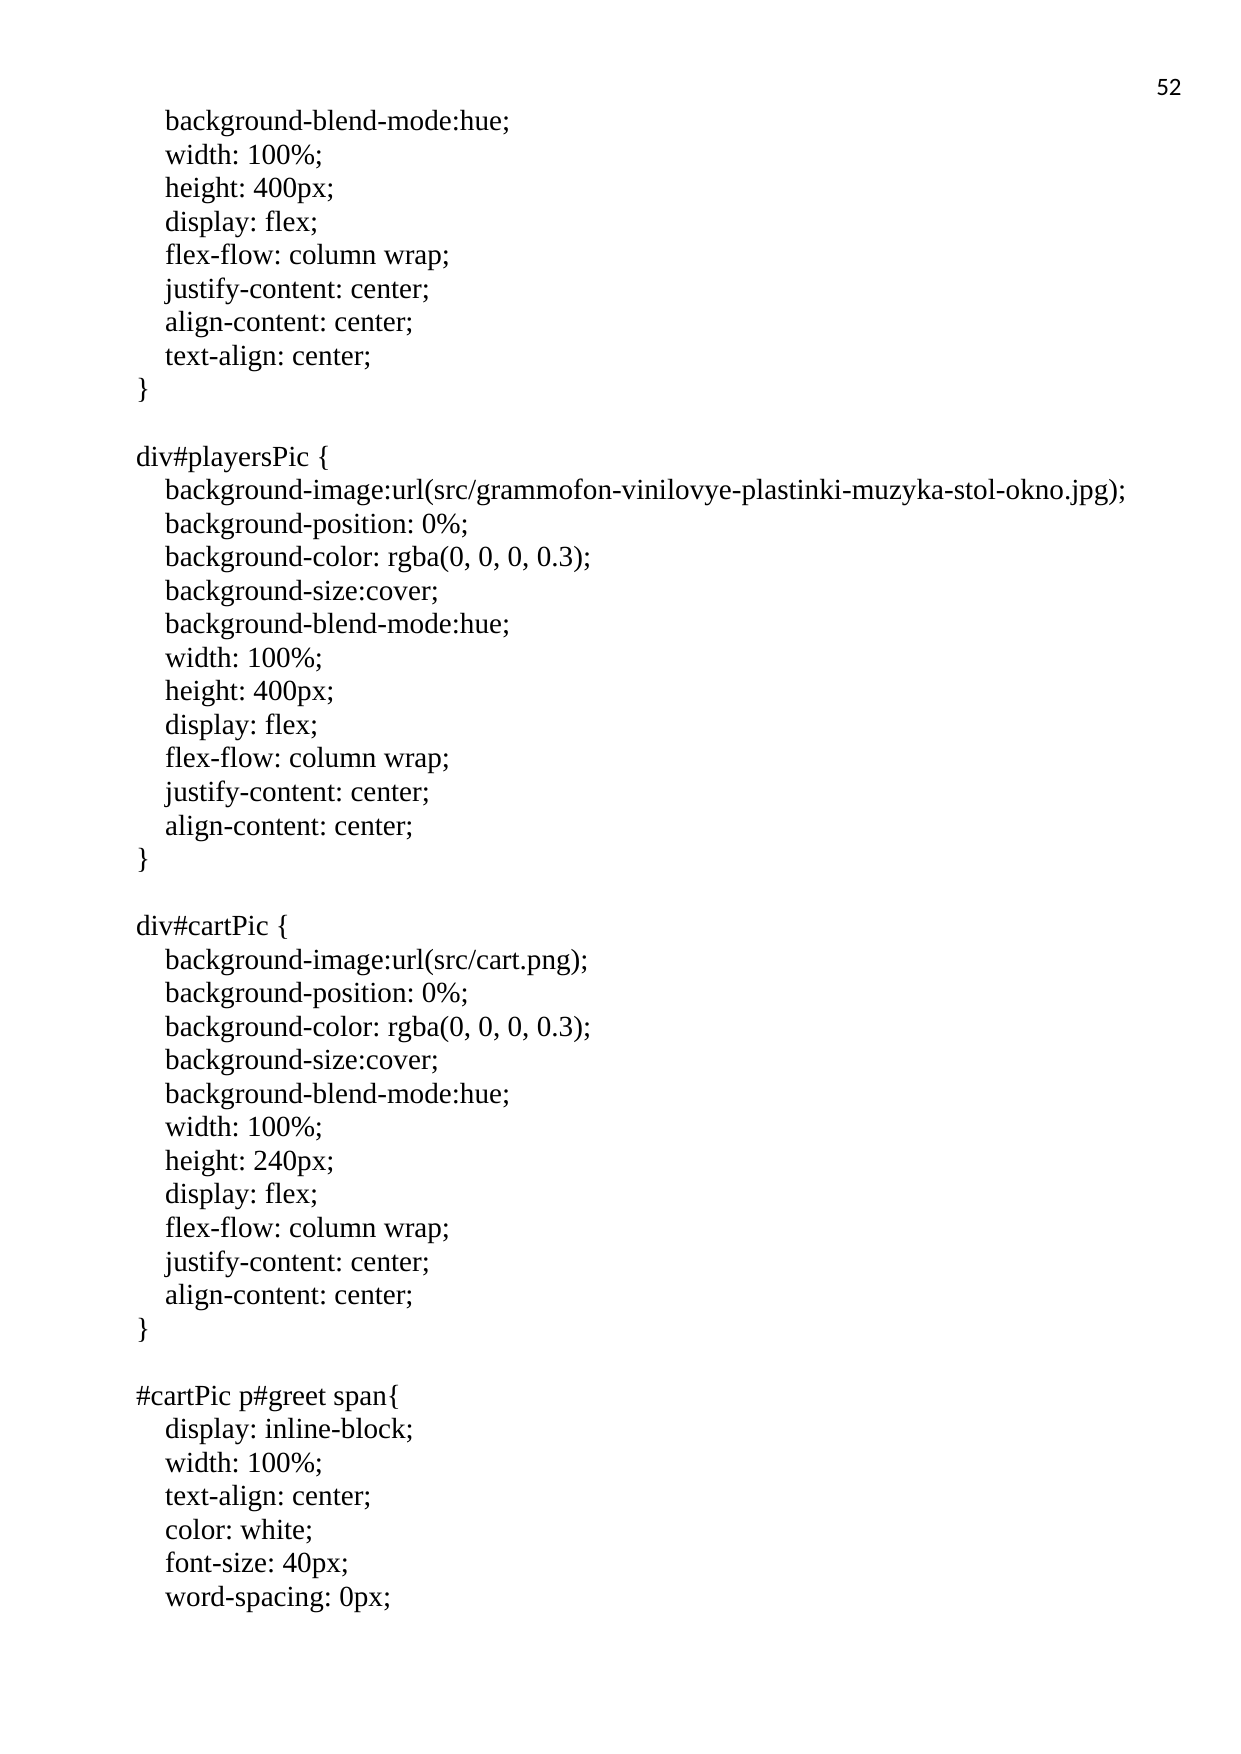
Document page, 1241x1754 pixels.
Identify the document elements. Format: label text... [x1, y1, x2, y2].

text height: 400px; [136, 170, 1181, 204]
text background-color: rgba(0, 0, 0, 0.3); [136, 539, 1181, 573]
text height: 400px; [136, 673, 1181, 707]
text background-position: 0%; [136, 506, 1181, 539]
text background-size:cover; [136, 1042, 1181, 1076]
text div#playersPic { [136, 439, 1181, 472]
text div#cartPic { [136, 908, 1181, 942]
text justify-content: center; [136, 1244, 1181, 1277]
text flex-flow: column wrap; [136, 741, 1181, 774]
text background-blend-mode:hue; [136, 103, 1181, 137]
text background-image:url(src/cart.png); [136, 942, 1181, 975]
text word-spacing: 0px; [136, 1579, 1181, 1613]
text display: flex; [136, 204, 1181, 237]
text flex-flow: column wrap; [136, 237, 1181, 271]
text background-size:cover; [136, 573, 1181, 606]
text background-image:url(src/grammofon-vinilovye-plastinki-muzyka-stol-okno.jpg); [136, 472, 1181, 506]
text width: 100%; [136, 1445, 1181, 1478]
text text-align: center; [136, 1478, 1181, 1512]
text } [136, 1311, 1181, 1344]
text background-color: rgba(0, 0, 0, 0.3); [136, 1009, 1181, 1042]
text width: 100%; [136, 1109, 1181, 1143]
text } [136, 841, 1181, 875]
text display: flex; [136, 1177, 1181, 1210]
text background-blend-mode:hue; [136, 606, 1181, 640]
text flex-flow: column wrap; [136, 1210, 1181, 1244]
text width: 100%; [136, 137, 1181, 170]
text height: 240px; [136, 1143, 1181, 1177]
text } [136, 372, 1181, 405]
text width: 100%; [136, 640, 1181, 673]
text background-blend-mode:hue; [136, 1076, 1181, 1109]
text #cartPic p#greet span{ [136, 1378, 1181, 1411]
text align-content: center; [136, 1277, 1181, 1311]
text background-position: 0%; [136, 975, 1181, 1009]
text justify-content: center; [136, 774, 1181, 808]
text font-size: 40px; [136, 1546, 1181, 1579]
text align-content: center; [136, 808, 1181, 841]
text justify-content: center; [136, 271, 1181, 304]
text display: flex; [136, 707, 1181, 741]
text align-content: center; [136, 304, 1181, 338]
text color: white; [136, 1512, 1181, 1546]
text display: inline-block; [136, 1411, 1181, 1445]
text text-align: center; [136, 338, 1181, 372]
